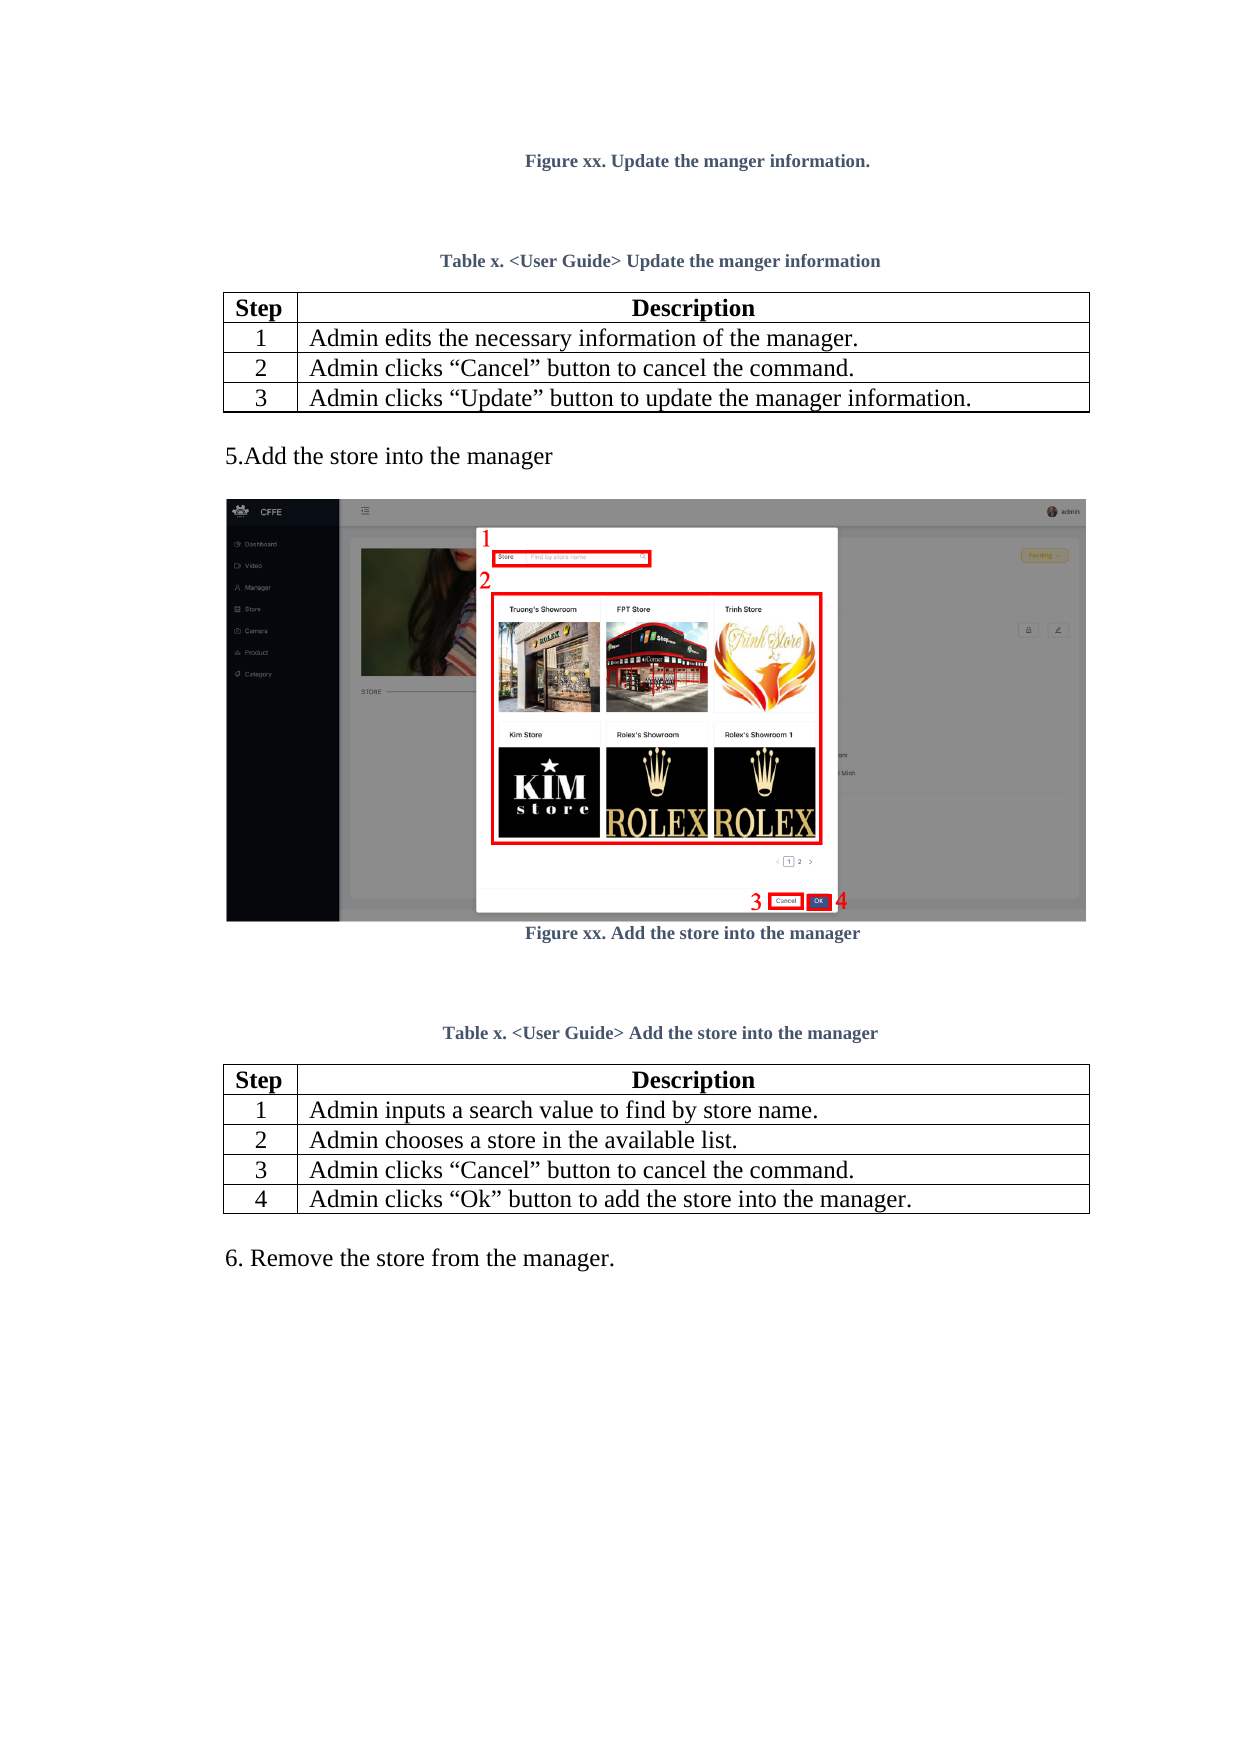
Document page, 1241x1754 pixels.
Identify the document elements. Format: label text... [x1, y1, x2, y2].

table_cell 3 [224, 383, 297, 411]
table_cell 1 [224, 323, 297, 352]
text Table x. <User Guide> Add the store into the manager [150, 1022, 1096, 1043]
text Figure xx. Update the manger information. [450, 150, 1096, 172]
table_cell Admin clicks “Update” button to update the manager information. [298, 383, 1089, 411]
table_cell Admin clicks “Ok” button to add the store into the manager. [298, 1185, 1089, 1213]
table_header Description [298, 293, 1089, 322]
text Figure xx. Add the store into the manager [450, 922, 1096, 944]
table_cell 2 [224, 1125, 297, 1154]
table_header Description [298, 1065, 1089, 1094]
text Table x. <User Guide> Update the manger information [150, 250, 1096, 271]
table_cell Admin edits the necessary information of the manager. [298, 323, 1089, 352]
picture [225, 498, 1088, 922]
table_cell Admin clicks “Cancel” button to cancel the command. [298, 353, 1089, 382]
table_cell Admin clicks “Cancel” button to cancel the command. [298, 1155, 1089, 1183]
table_cell Admin inputs a search value to find by store name. [298, 1095, 1089, 1124]
text 6. Remove the store from the manager. [150, 1243, 1096, 1272]
table_cell 4 [224, 1185, 297, 1213]
table_cell Admin chooses a store in the available list. [298, 1125, 1089, 1154]
table_cell 1 [224, 1095, 297, 1124]
table_header Step [224, 293, 297, 322]
table_cell 3 [224, 1155, 297, 1183]
text 5.Add the store into the manager [150, 441, 1096, 470]
table_cell 2 [224, 353, 297, 382]
table_header Step [224, 1065, 297, 1094]
